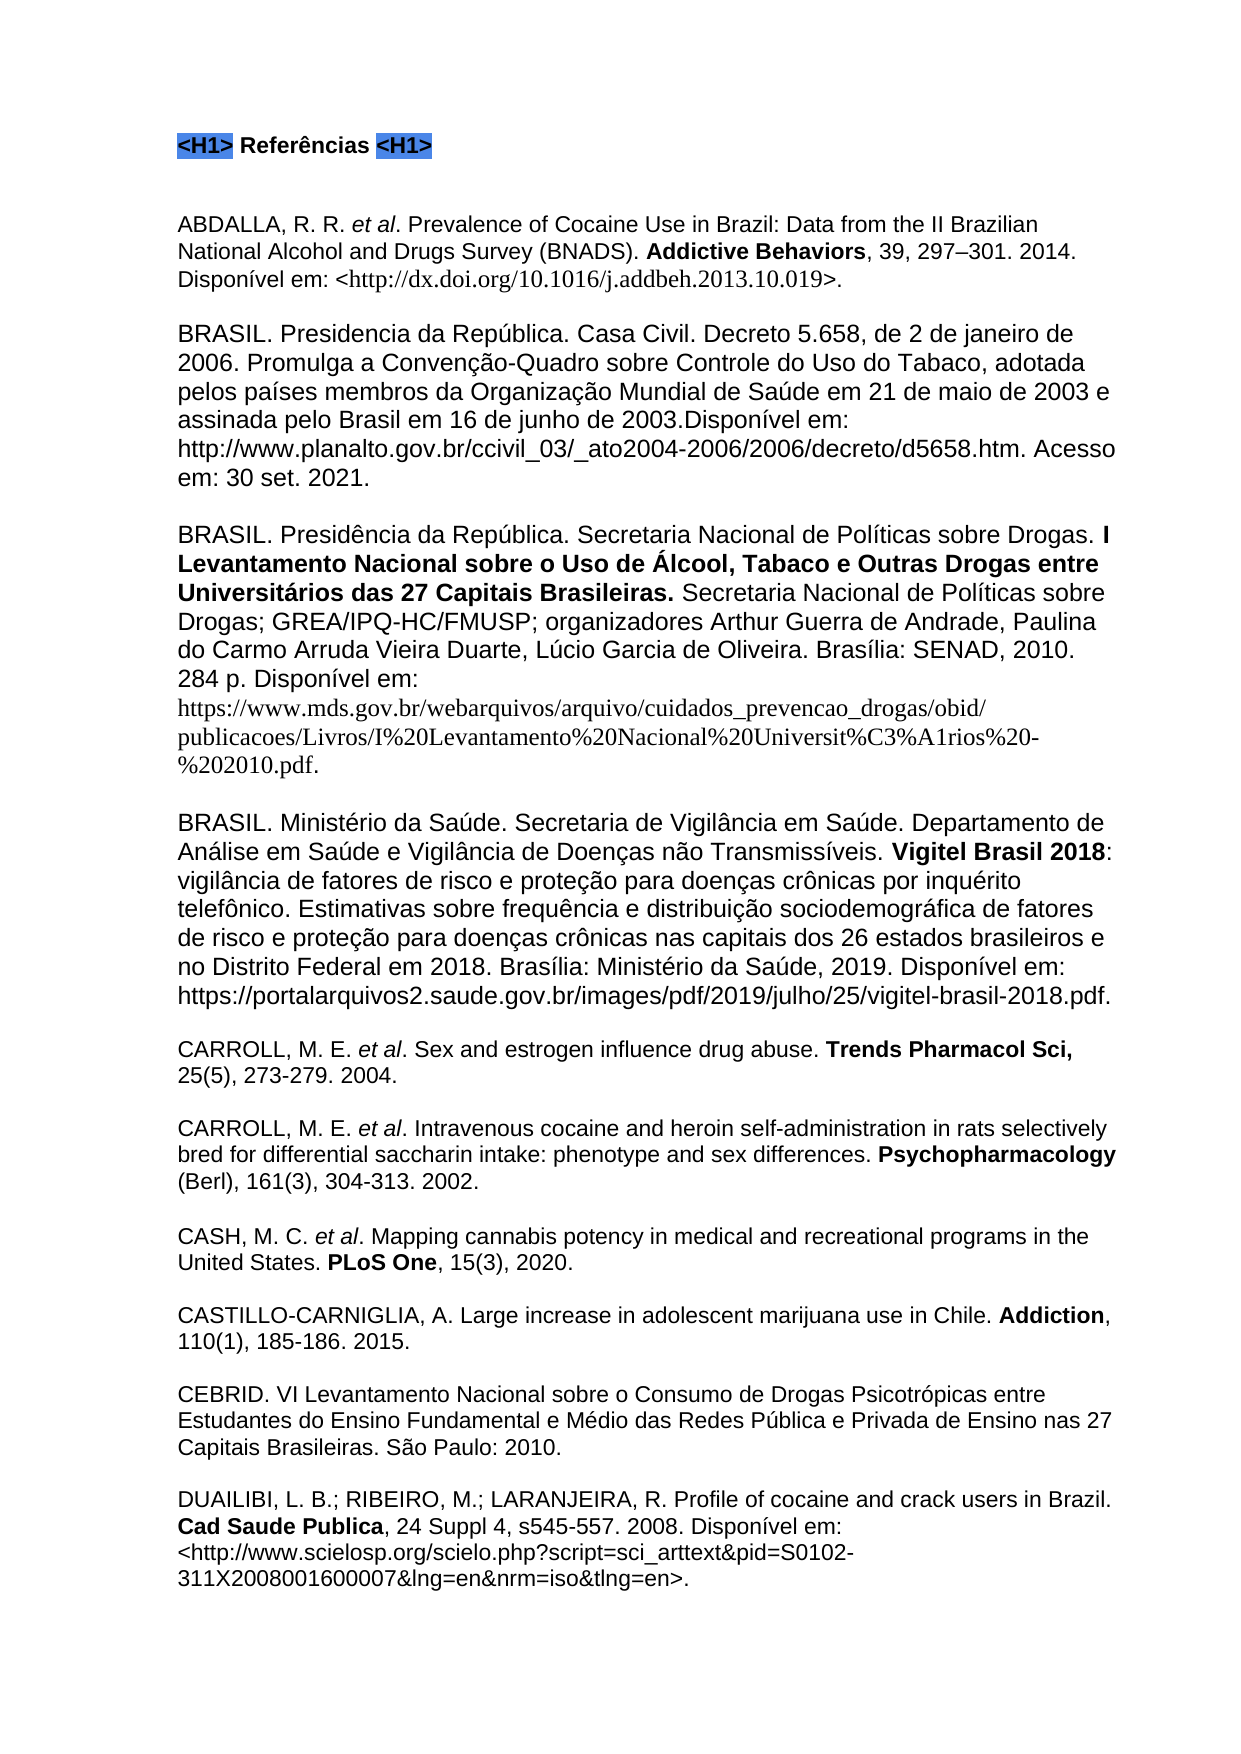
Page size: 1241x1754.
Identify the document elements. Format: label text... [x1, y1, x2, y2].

text CASH, M. C. et al. Mapping cannabis potency in medical and recreational programs in the United States. PLoS One, 15(3), 2020. [177, 1223, 1122, 1275]
text CARROLL, M. E. et al. Sex and estrogen influence drug abuse. Trends Pharmacol Sci, 25(5), 273-279. 2004. [177, 1036, 1122, 1088]
text <H1> Referências <H1> [177, 132, 1122, 159]
text BRASIL. Presidencia da República. Casa Civil. Decreto 5.658, de 2 de janeiro de 2006. Promulga a Convenção-Quadro sobre Controle do Uso do Tabaco, adotada pelos países membros da Organização Mundial de Saúde em 21 de maio de 2003 e assinada pelo Brasil em 16 de junho de 2003.Disponível em: http://www.planalto.gov.br/ccivil_03/_ato2004-2006/2006/decreto/d5658.htm. Acesso em: 30 set. 2021. [177, 319, 1122, 492]
text CEBRID. VI Levantamento Nacional sobre o Consumo de Drogas Psicotrópicas entre Estudantes do Ensino Fundamental e Médio das Redes Pública e Privada de Ensino nas 27 Capitais Brasileiras. São Paulo: 2010. [177, 1381, 1122, 1460]
text BRASIL. Ministério da Saúde. Secretaria de Vigilância em Saúde. Departamento de Análise em Saúde e Vigilância de Doenças não Transmissíveis. Vigitel Brasil 2018: vigilância de fatores de risco e proteção para doenças crônicas por inquérito telefônico. Estimativas sobre frequência e distribuição sociodemográfica de fatores de risco e proteção para doenças crônicas nas capitais dos 26 estados brasileiros e no Distrito Federal em 2018. Brasília: Ministério da Saúde, 2019. Disponível em: https://portalarquivos2.saude.gov.br/images/pdf/2019/julho/25/vigitel-brasil-2018.pdf. [177, 808, 1122, 1009]
text ABDALLA, R. R. et al. Prevalence of Cocaine Use in Brazil: Data from the II Brazilian National Alcohol and Drugs Survey (BNADS). Addictive Behaviors, 39, 297–301. 2014. Disponível em: <http://dx.doi.org/10.1016/j.addbeh.2013.10.019>. [177, 211, 1122, 293]
text CASTILLO-CARNIGLIA, A. Large increase in adolescent marijuana use in Chile. Addiction, 110(1), 185-186. 2015. [177, 1302, 1122, 1354]
text BRASIL. Presidência da República. Secretaria Nacional de Políticas sobre Drogas. I Levantamento Nacional sobre o Uso de Álcool, Tabaco e Outras Drogas entre Universitários das 27 Capitais Brasileiras. Secretaria Nacional de Políticas sobre Drogas; GREA/IPQ-HC/FMUSP; organizadores Arthur Guerra de Andrade, Paulina do Carmo Arruda Vieira Duarte, Lúcio Garcia de Oliveira. Brasília: SENAD, 2010. 284 p. Disponível em: https://www.mds.gov.br/webarquivos/arquivo/cuidados_prevencao_drogas/obid/publicacoes/Livros/I%20Levantamento%20Nacional%20Universit%C3%A1rios%20-%202010.pdf. [177, 521, 1122, 779]
text CARROLL, M. E. et al. Intravenous cocaine and heroin self-administration in rats selectively bred for differential saccharin intake: phenotype and sex differences. Psychopharmacology (Berl), 161(3), 304-313. 2002. [177, 1115, 1122, 1194]
text DUAILIBI, L. B.; RIBEIRO, M.; LARANJEIRA, R. Profile of cocaine and crack users in Brazil. Cad Saude Publica, 24 Suppl 4, s545-557. 2008. Disponível em: <http://www.scielosp.org/scielo.php?script=sci_arttext&pid=S0102-311X2008001600007&lng=en&nrm=iso&tlng=en>. [177, 1486, 1122, 1592]
